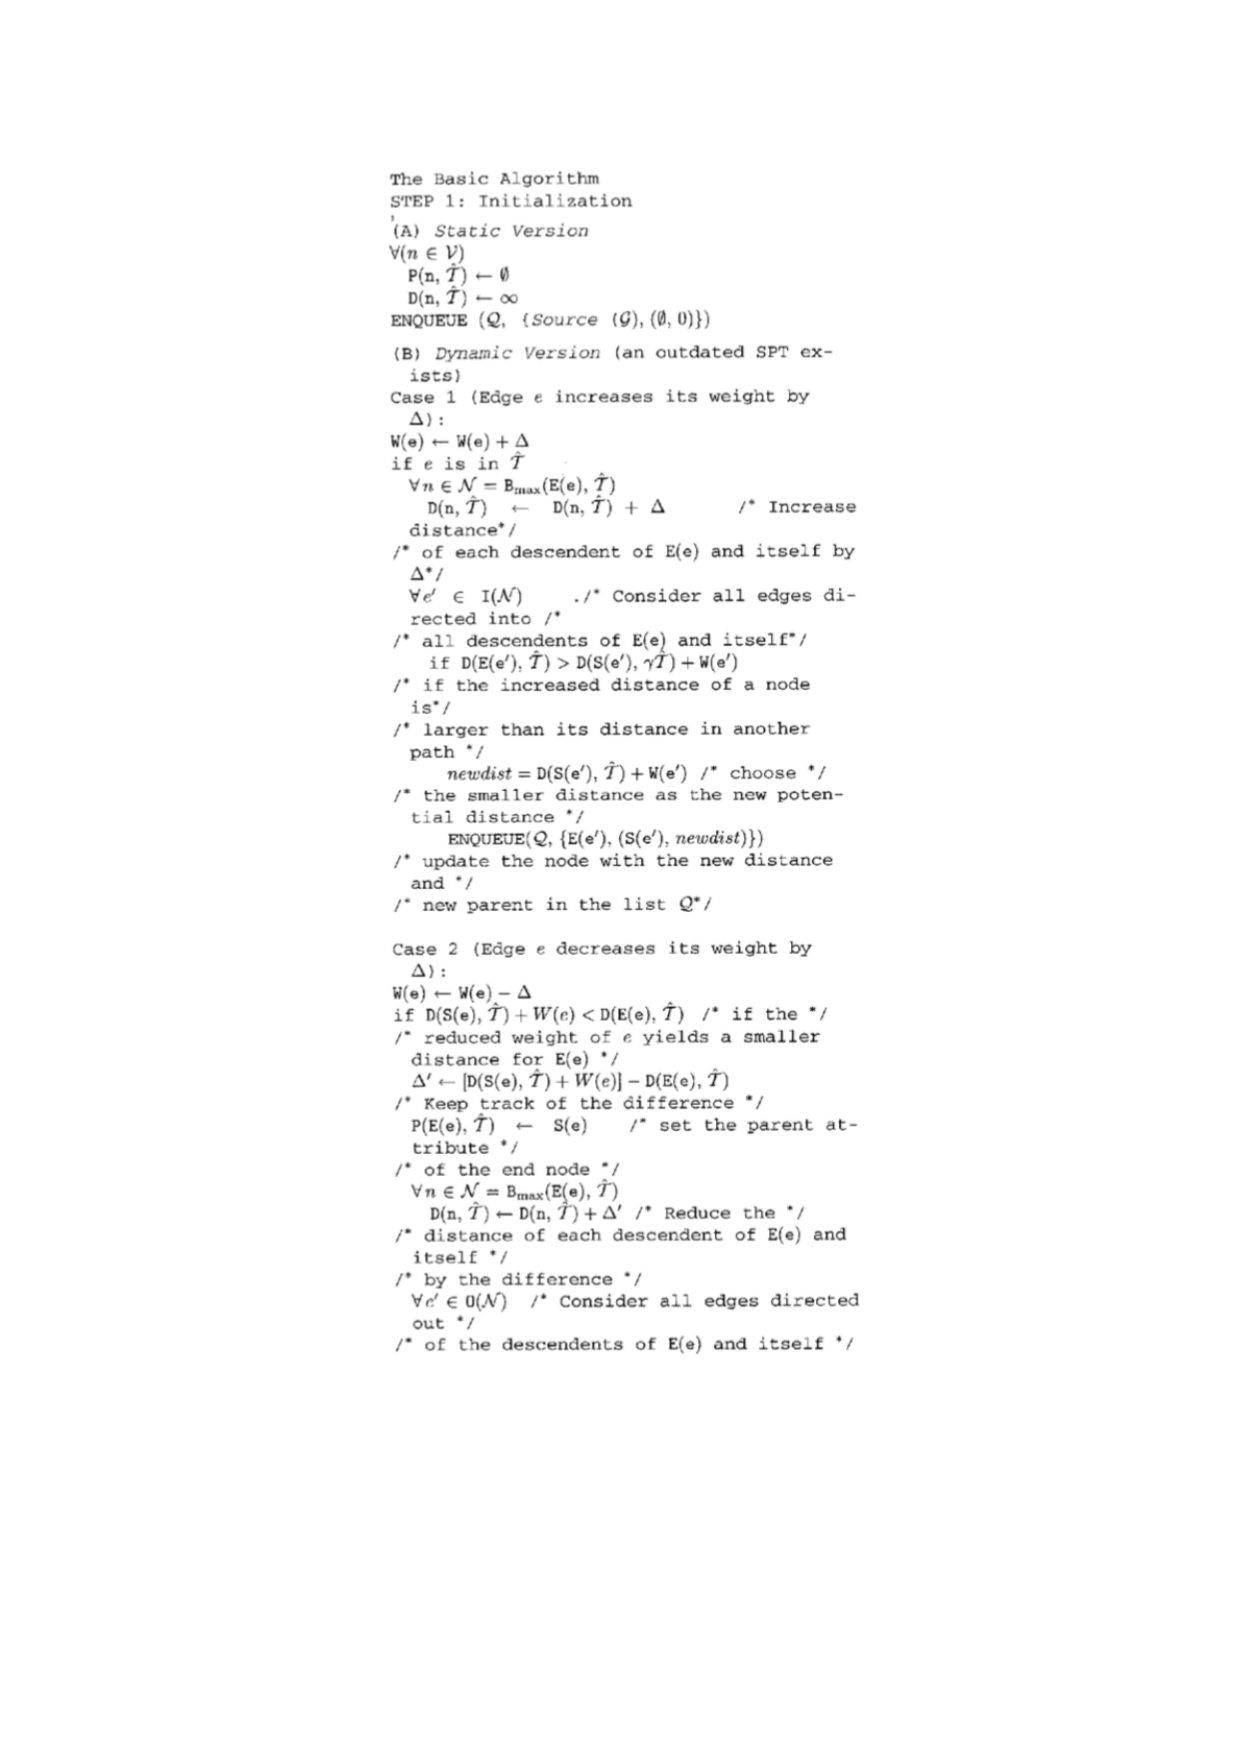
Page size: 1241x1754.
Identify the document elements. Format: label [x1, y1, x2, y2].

picture [373, 162, 911, 1371]
